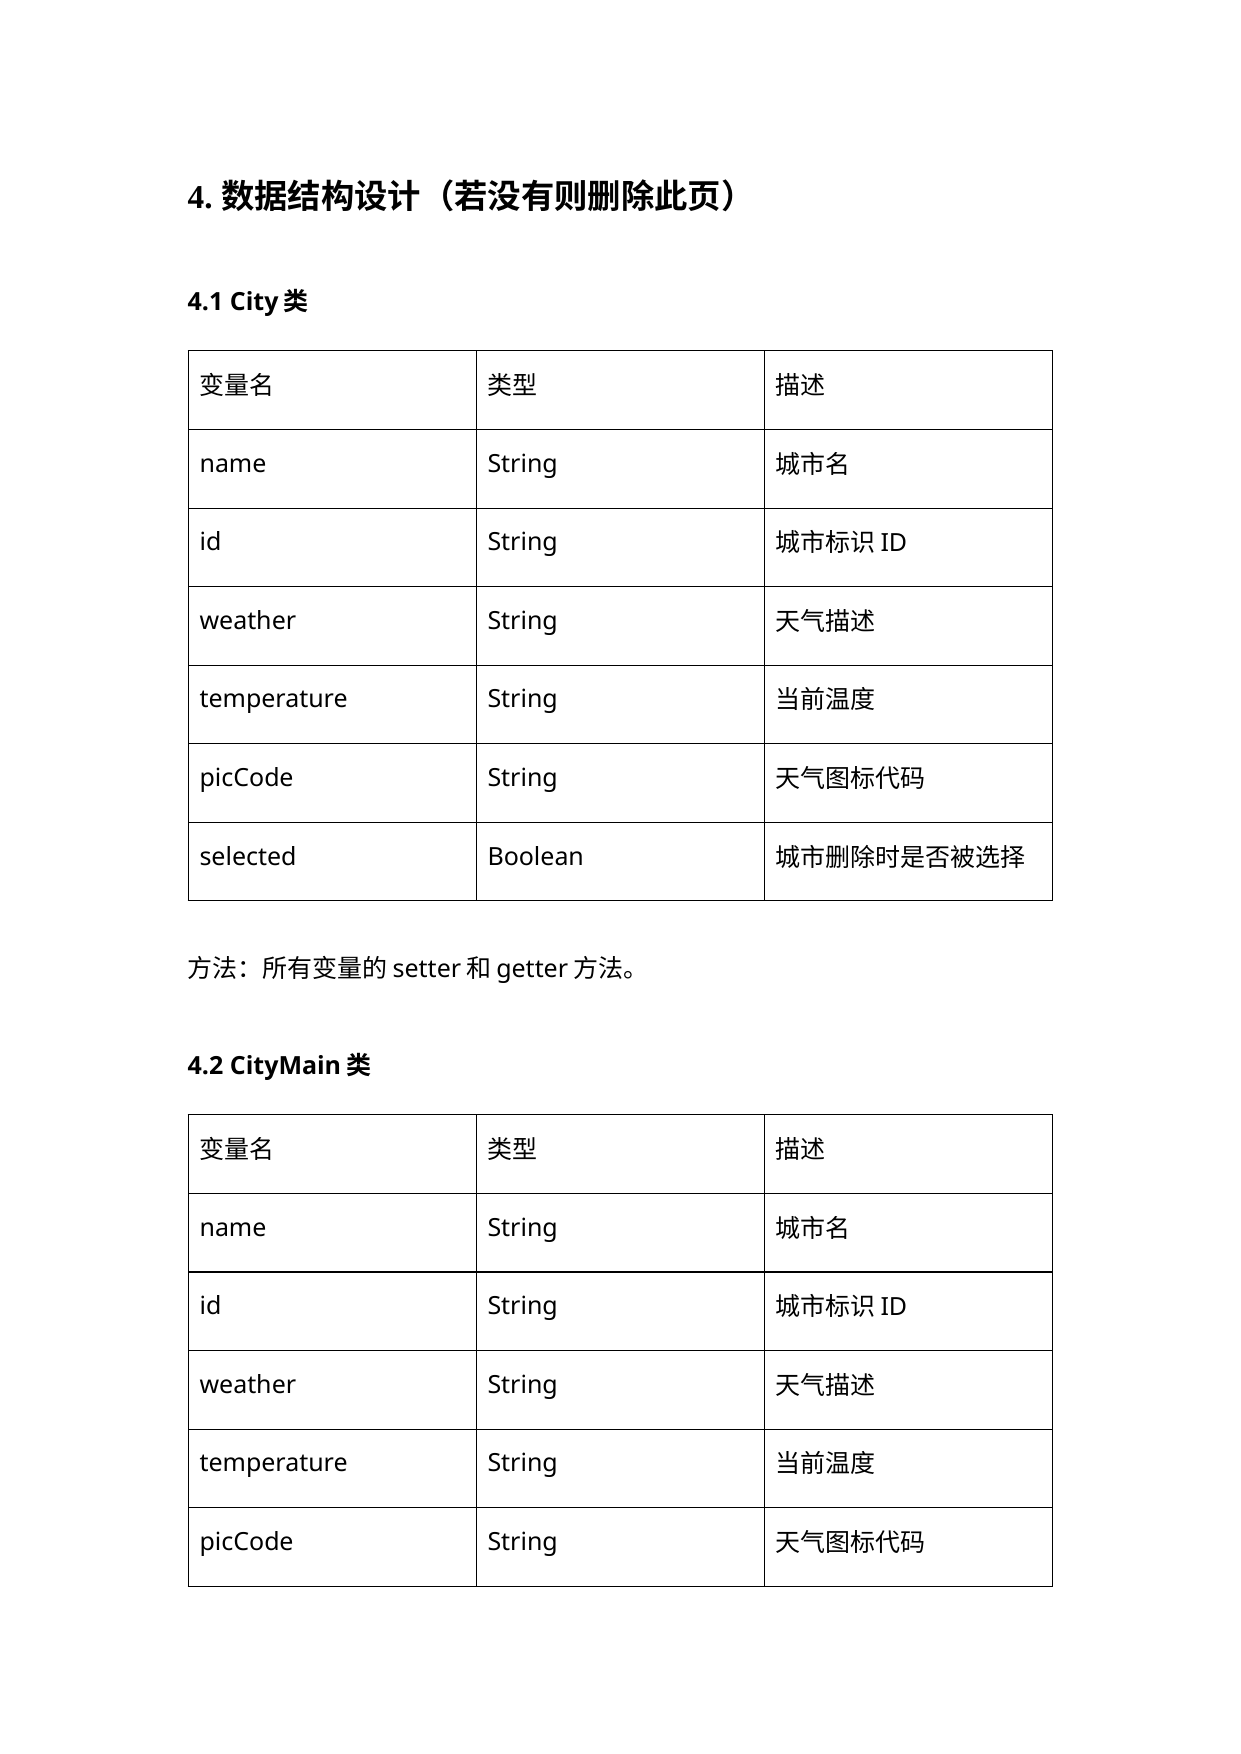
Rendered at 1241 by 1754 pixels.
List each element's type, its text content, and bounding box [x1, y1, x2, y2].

table_cell temperature [189, 1430, 476, 1507]
table_cell String [477, 430, 764, 507]
table_cell weather [189, 1351, 476, 1428]
table_cell 城市标识ID [765, 509, 1052, 586]
subtitle 4.1 City类 [187, 267, 1053, 332]
table_cell id [189, 509, 476, 586]
table_cell String [477, 1430, 764, 1507]
table_cell temperature [189, 666, 476, 743]
text 方法：所有变量的setter和getter方法。 [187, 934, 1053, 999]
table_cell name [189, 430, 476, 507]
subtitle 4.2 CityMain类 [187, 1031, 1053, 1096]
table_cell 天气描述 [765, 1351, 1052, 1428]
table_header 变量名 [189, 351, 476, 429]
table_header 变量名 [189, 1115, 476, 1193]
table_cell String [477, 1273, 764, 1350]
table_cell 城市删除时是否被选择 [765, 823, 1052, 900]
table_cell 城市名 [765, 430, 1052, 507]
table_cell String [477, 509, 764, 586]
table_cell selected [189, 823, 476, 900]
table_header 类型 [477, 1115, 764, 1193]
table_header 类型 [477, 351, 764, 429]
table_header 描述 [765, 1115, 1052, 1193]
table_cell 当前温度 [765, 666, 1052, 743]
table_cell Boolean [477, 823, 764, 900]
table_cell String [477, 666, 764, 743]
table_cell 城市名 [765, 1194, 1052, 1271]
table_header 描述 [765, 351, 1052, 429]
table_cell String [477, 1351, 764, 1428]
table_cell picCode [189, 1508, 476, 1586]
table_cell String [477, 587, 764, 664]
table_cell picCode [189, 744, 476, 822]
table_cell weather [189, 587, 476, 664]
table_cell String [477, 744, 764, 822]
table_cell String [477, 1508, 764, 1586]
table_cell 天气描述 [765, 587, 1052, 664]
table_cell id [189, 1273, 476, 1350]
table_cell 城市标识ID [765, 1273, 1052, 1350]
text 4. 数据结构设计（若没有则删除此页） [187, 162, 1053, 227]
table_cell name [189, 1194, 476, 1271]
table_cell String [477, 1194, 764, 1271]
table_cell 当前温度 [765, 1430, 1052, 1507]
table_cell 天气图标代码 [765, 744, 1052, 822]
table_cell 天气图标代码 [765, 1508, 1052, 1586]
